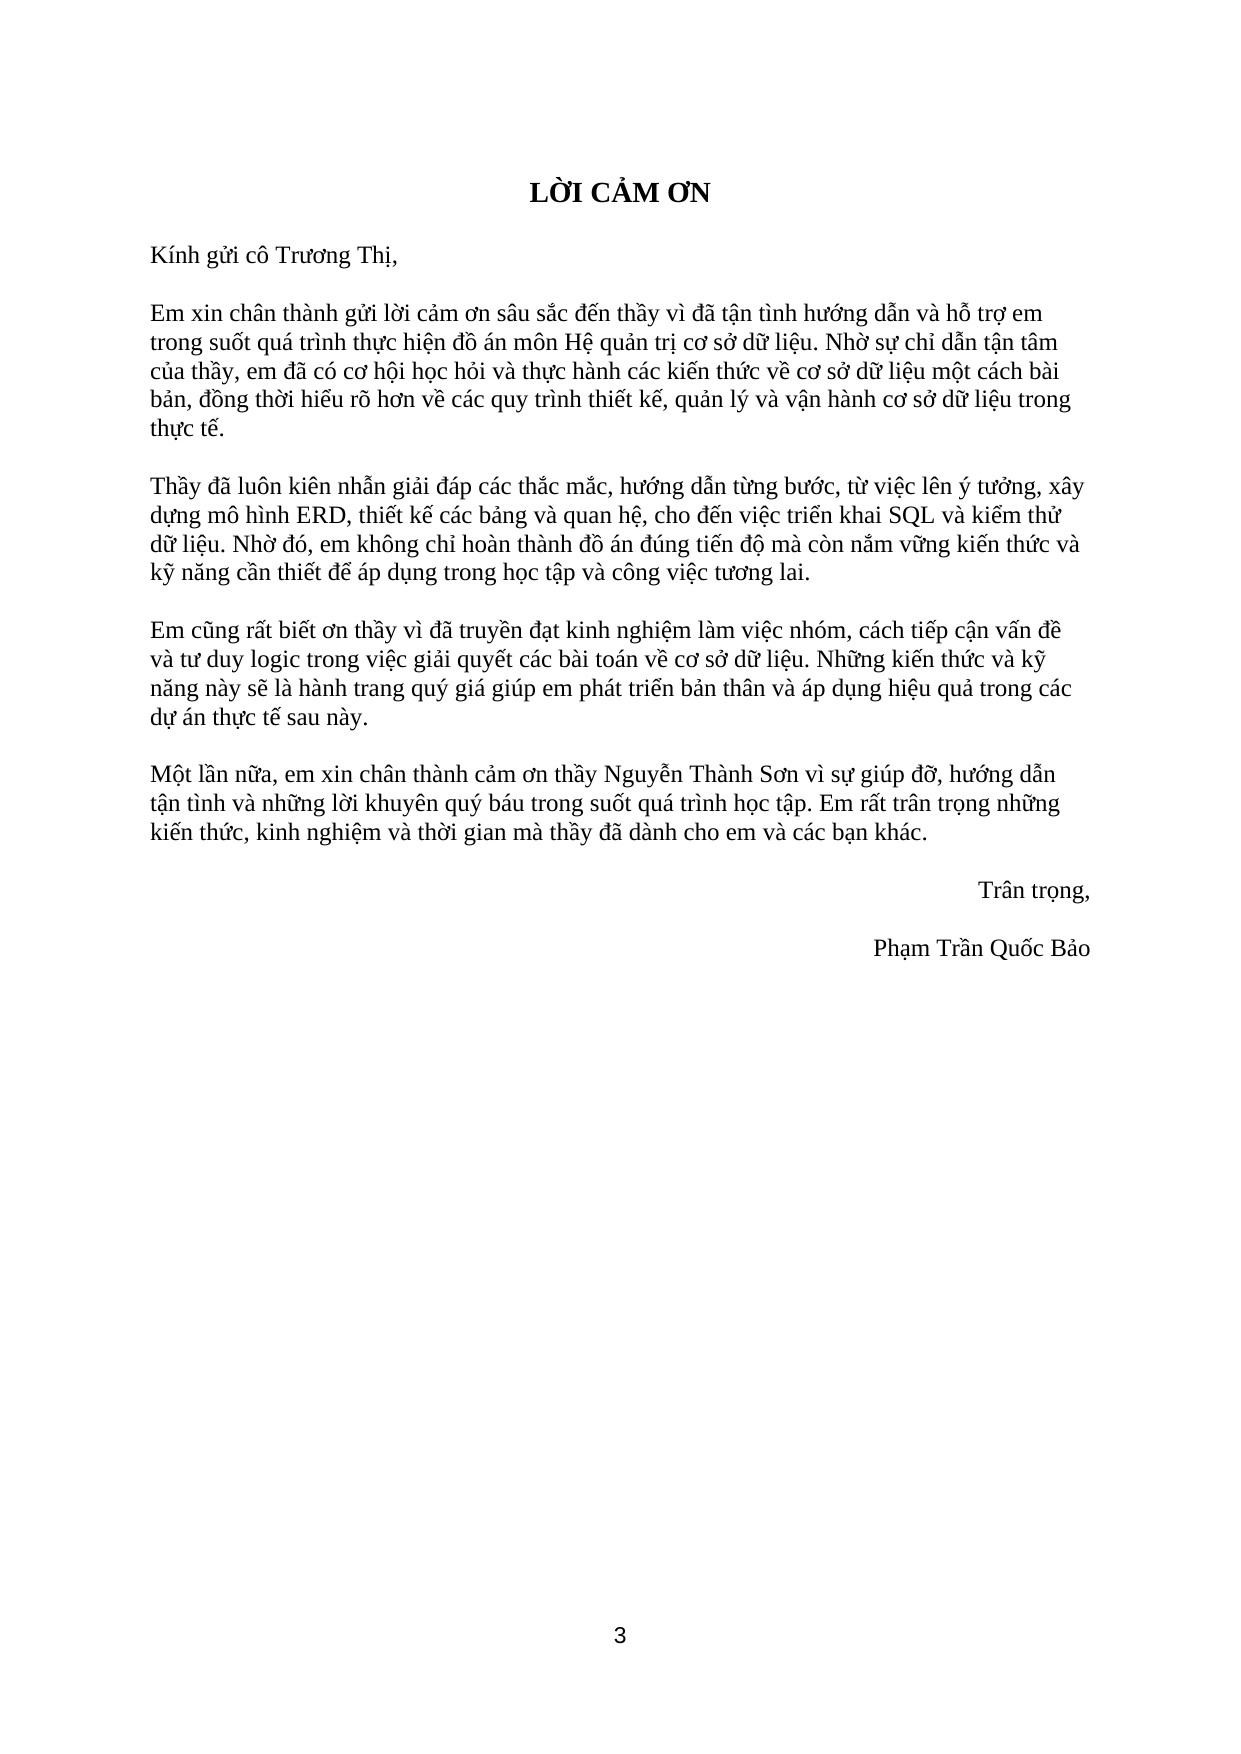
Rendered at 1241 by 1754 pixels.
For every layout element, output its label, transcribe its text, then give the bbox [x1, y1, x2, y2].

text Một lần nữa, em xin chân thành cảm ơn thầy Nguyễn Thành Sơn vì sự giúp đỡ, hướng dẫn tận tình và những lời khuyên quý báu trong suốt quá trình học tập. Em rất trân trọng những kiến thức, kinh nghiệm và thời gian mà thầy đã dành cho em và các bạn khác. [150, 759, 1090, 846]
text Kính gửi cô Trương Thị, [150, 240, 1090, 269]
text Thầy đã luôn kiên nhẫn giải đáp các thắc mắc, hướng dẫn từng bước, từ việc lên ý tưởng, xây dựng mô hình ERD, thiết kế các bảng và quan hệ, cho đến việc triển khai SQL và kiểm thử dữ liệu. Nhờ đó, em không chỉ hoàn thành đồ án đúng tiến độ mà còn nắm vững kiến thức và kỹ năng cần thiết để áp dụng trong học tập và công việc tương lai. [150, 471, 1090, 586]
text Em xin chân thành gửi lời cảm ơn sâu sắc đến thầy vì đã tận tình hướng dẫn và hỗ trợ em trong suốt quá trình thực hiện đồ án môn Hệ quản trị cơ sở dữ liệu. Nhờ sự chỉ dẫn tận tâm của thầy, em đã có cơ hội học hỏi và thực hành các kiến thức về cơ sở dữ liệu một cách bài bản, đồng thời hiểu rõ hơn về các quy trình thiết kế, quản lý và vận hành cơ sở dữ liệu trong thực tế. [150, 298, 1090, 442]
text Em cũng rất biết ơn thầy vì đã truyền đạt kinh nghiệm làm việc nhóm, cách tiếp cận vấn đề và tư duy logic trong việc giải quyết các bài toán về cơ sở dữ liệu. Những kiến thức và kỹ năng này sẽ là hành trang quý giá giúp em phát triển bản thân và áp dụng hiệu quả trong các dự án thực tế sau này. [150, 615, 1090, 730]
text Phạm Trần Quốc Bảo [150, 933, 1090, 962]
text Trân trọng, [150, 875, 1090, 904]
subtitle LỜI CẢM ƠN [150, 175, 1090, 208]
